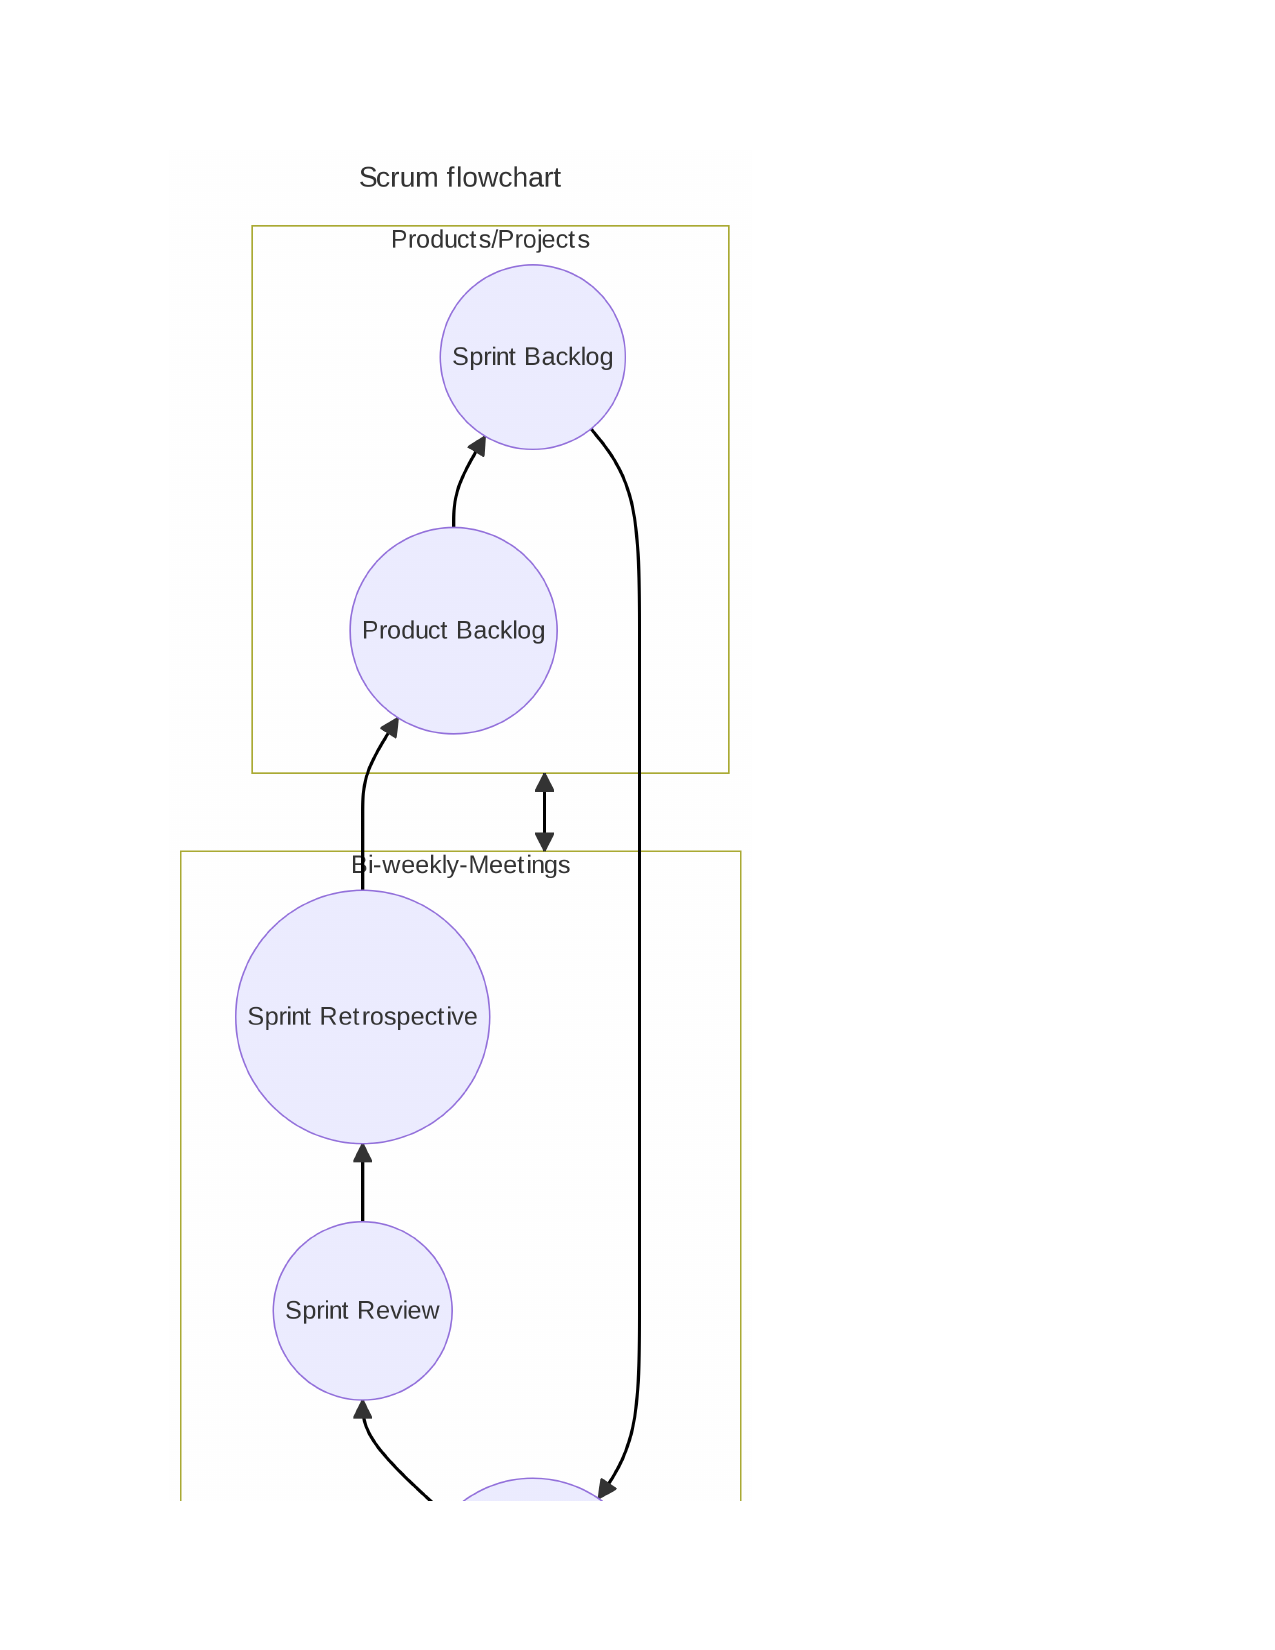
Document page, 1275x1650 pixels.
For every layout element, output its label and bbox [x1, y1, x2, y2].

picture [168, 150, 753, 1501]
